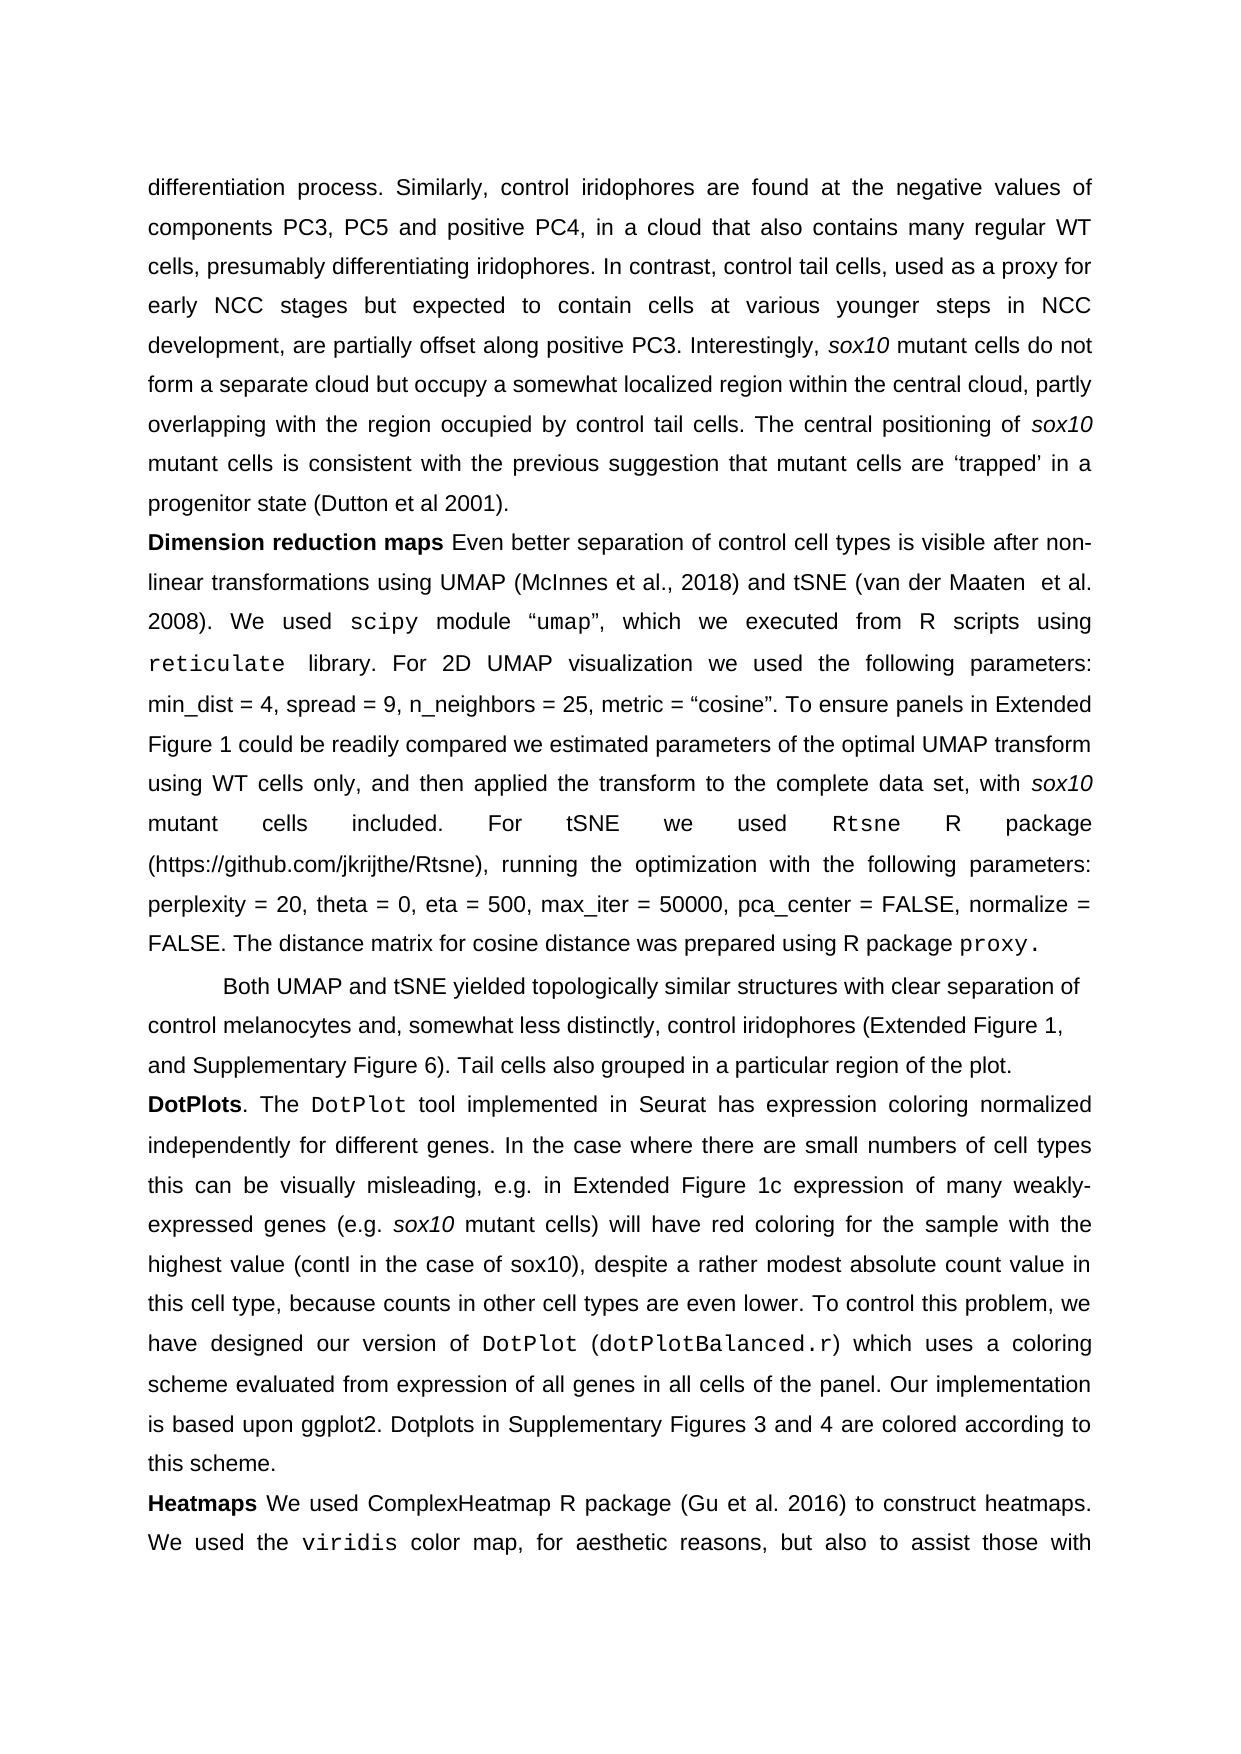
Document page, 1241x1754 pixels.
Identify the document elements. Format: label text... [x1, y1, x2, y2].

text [148, 1490, 1092, 1558]
text Dimension reduction maps Even better separation of control cell types is visible after non-linear transformations using UMAP (McInnes et al., 2018) and tSNE (van der Maaten et al. 2008). We used scipy module “umap”, which we executed from R scripts using reticulate library. For 2D UMAP visualization we used the following parameters: min_dist = 4, spread = 9, n_neighbors = 25, metric = “cosine”. To ensure panels in Extended Figure 1 could be readily compared we estimated parameters of the optimal UMAP transform using WT cells only, and then applied the transform to the complete data set, with sox10 mutant cells included. For tSNE we used Rtsne R package (https://github.com/jkrijthe/Rtsne), running the optimization with the following parameters: perplexity = 20, theta = 0, eta = 500, max_iter = 50000, pca_center = FALSE, normalize = FALSE. The distance matrix for cosine distance was prepared using R package proxy. [148, 529, 1092, 958]
text DotPlots. The DotPlot tool implemented in Seurat has expression coloring normalized independently for different genes. In the case where there are small numbers of cell types this can be visually misleading, e.g. in Extended Figure 1c expression of many weakly-expressed genes (e.g. sox10 mutant cells) will have red coloring for the sample with the highest value (contI in the case of sox10), despite a rather modest absolute count value in this cell type, because counts in other cell types are even lower. To control this problem, we have designed our version of DotPlot (dotPlotBalanced.r) which uses a coloring scheme evaluated from expression of all genes in all cells of the panel. Our implementation is based upon ggplot2. Dotplots in Supplementary Figures 3 and 4 are colored according to this scheme. [148, 1091, 1092, 1477]
text Both UMAP and tSNE yielded topologically similar structures with clear separation of control melanocytes and, somewhat less distinctly, control iridophores (Extended Figure 1, and Supplementary Figure 6). Tail cells also grouped in a particular region of the plot. [148, 973, 1092, 1078]
text differentiation process. Similarly, control iridophores are found at the negative values of components PC3, PC5 and positive PС4, in a cloud that also contains many regular WT cells, presumably differentiating iridophores. In contrast, control tail cells, used as a proxy for early NCC stages but expected to contain cells at various younger steps in NCC development, are partially offset along positive PC3. Interestingly, sox10 mutant cells do not form a separate cloud but occupy a somewhat localized region within the central cloud, partly overlapping with the region occupied by control tail cells. The central positioning of sox10 mutant cells is consistent with the previous suggestion that mutant cells are ‘trapped’ in a progenitor state (Dutton et al 2001). [148, 174, 1092, 516]
